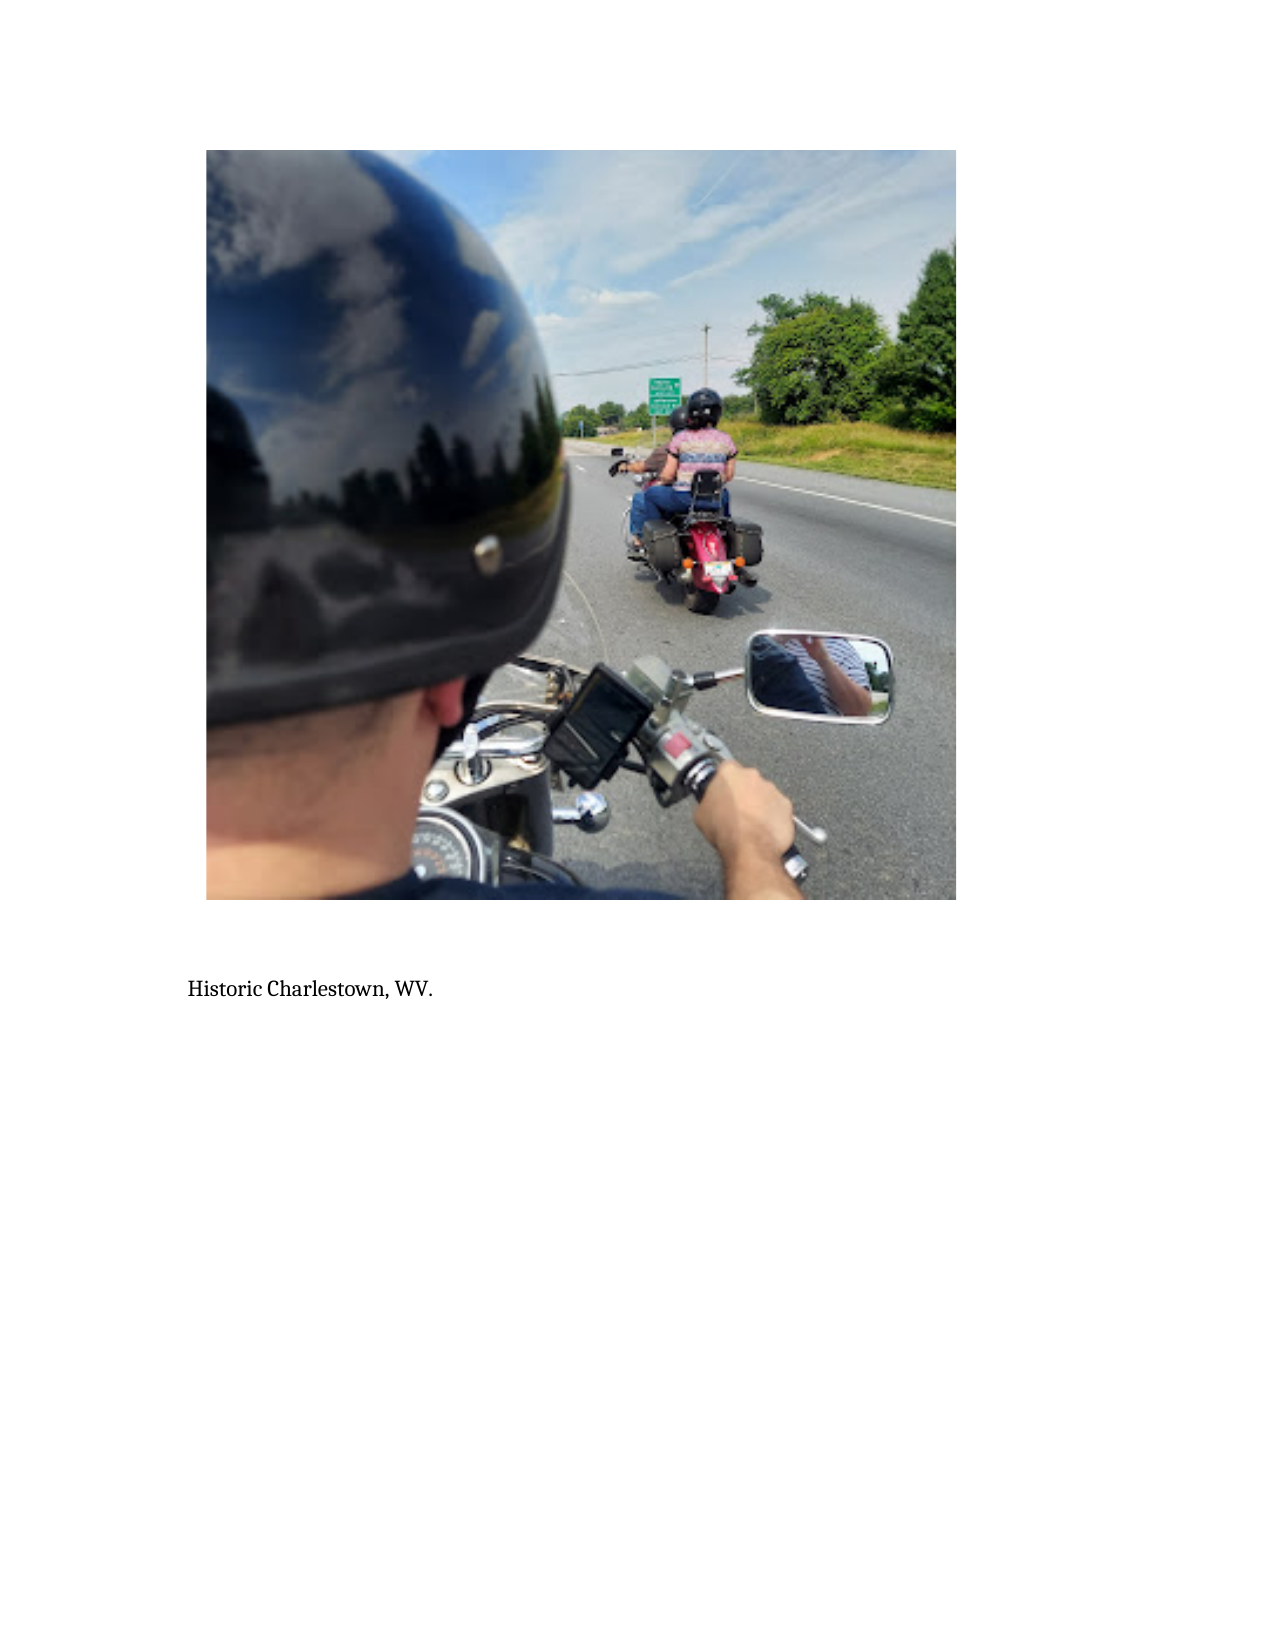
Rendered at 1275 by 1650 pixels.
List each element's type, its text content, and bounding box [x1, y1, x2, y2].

picture [206, 150, 957, 900]
text Historic Charlestown, WV. [187, 976, 1087, 1002]
